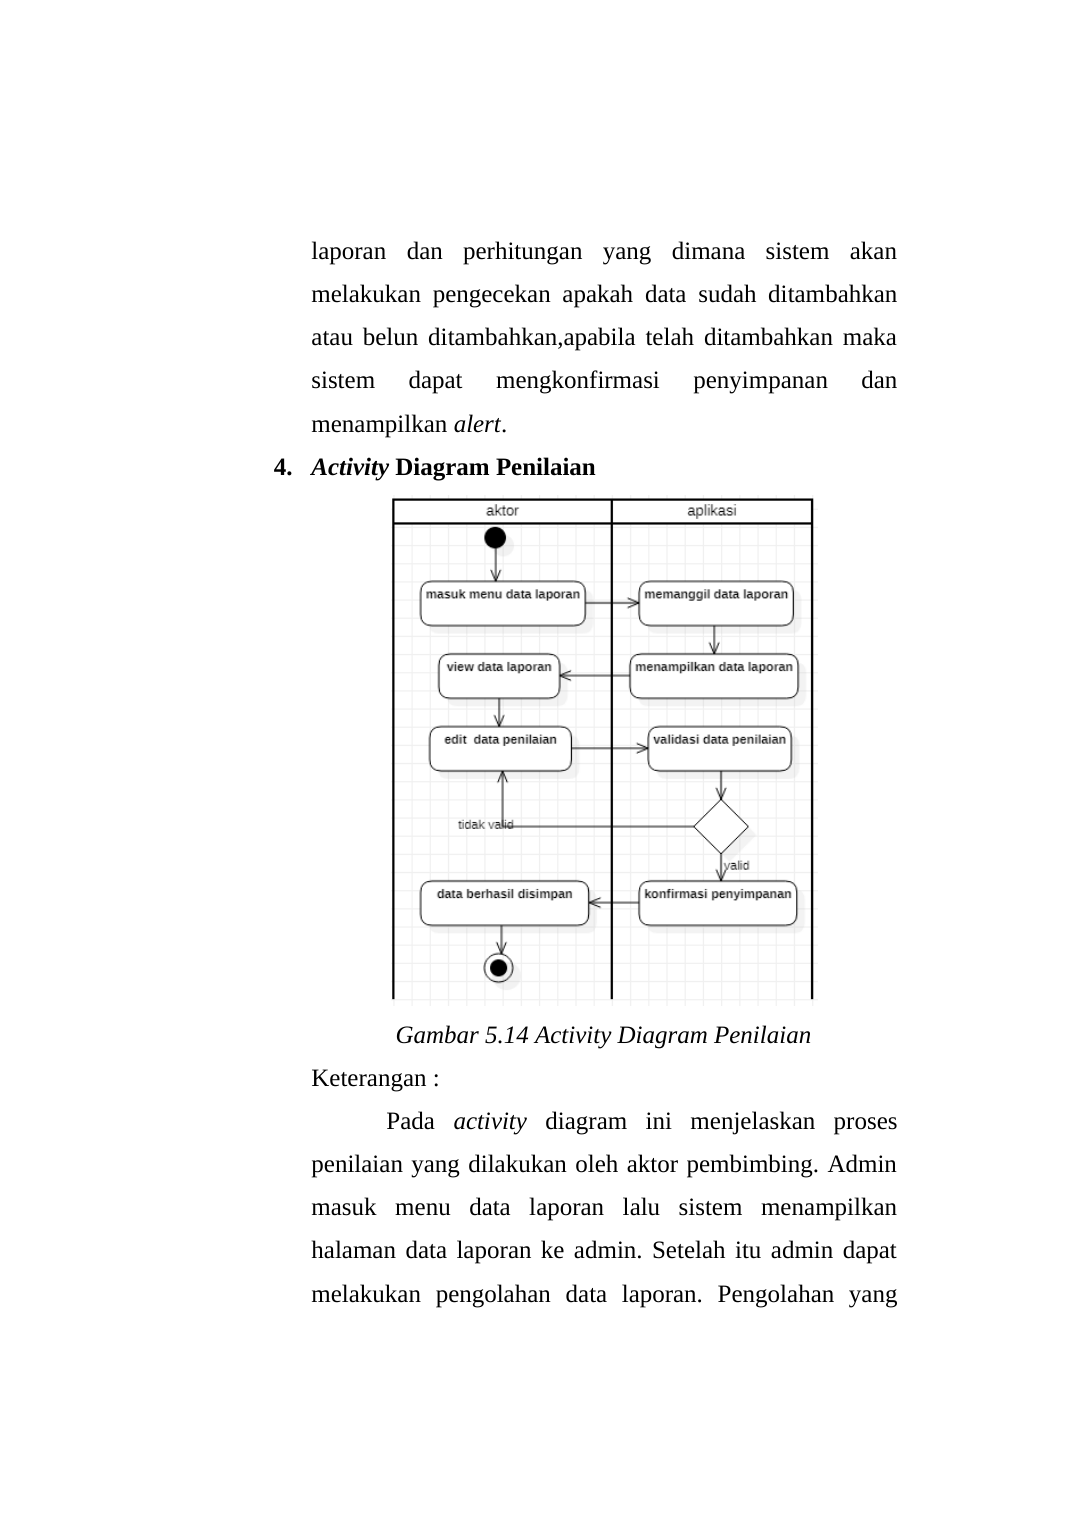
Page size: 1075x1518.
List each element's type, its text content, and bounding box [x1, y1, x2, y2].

list Keterangan : [311, 1063, 898, 1092]
list Gambar 5.14 Activity Diagram Penilaian [311, 1020, 898, 1049]
picture [391, 495, 818, 1006]
list Activity Diagram Penilaian [274, 452, 898, 481]
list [311, 1106, 898, 1307]
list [311, 236, 898, 437]
